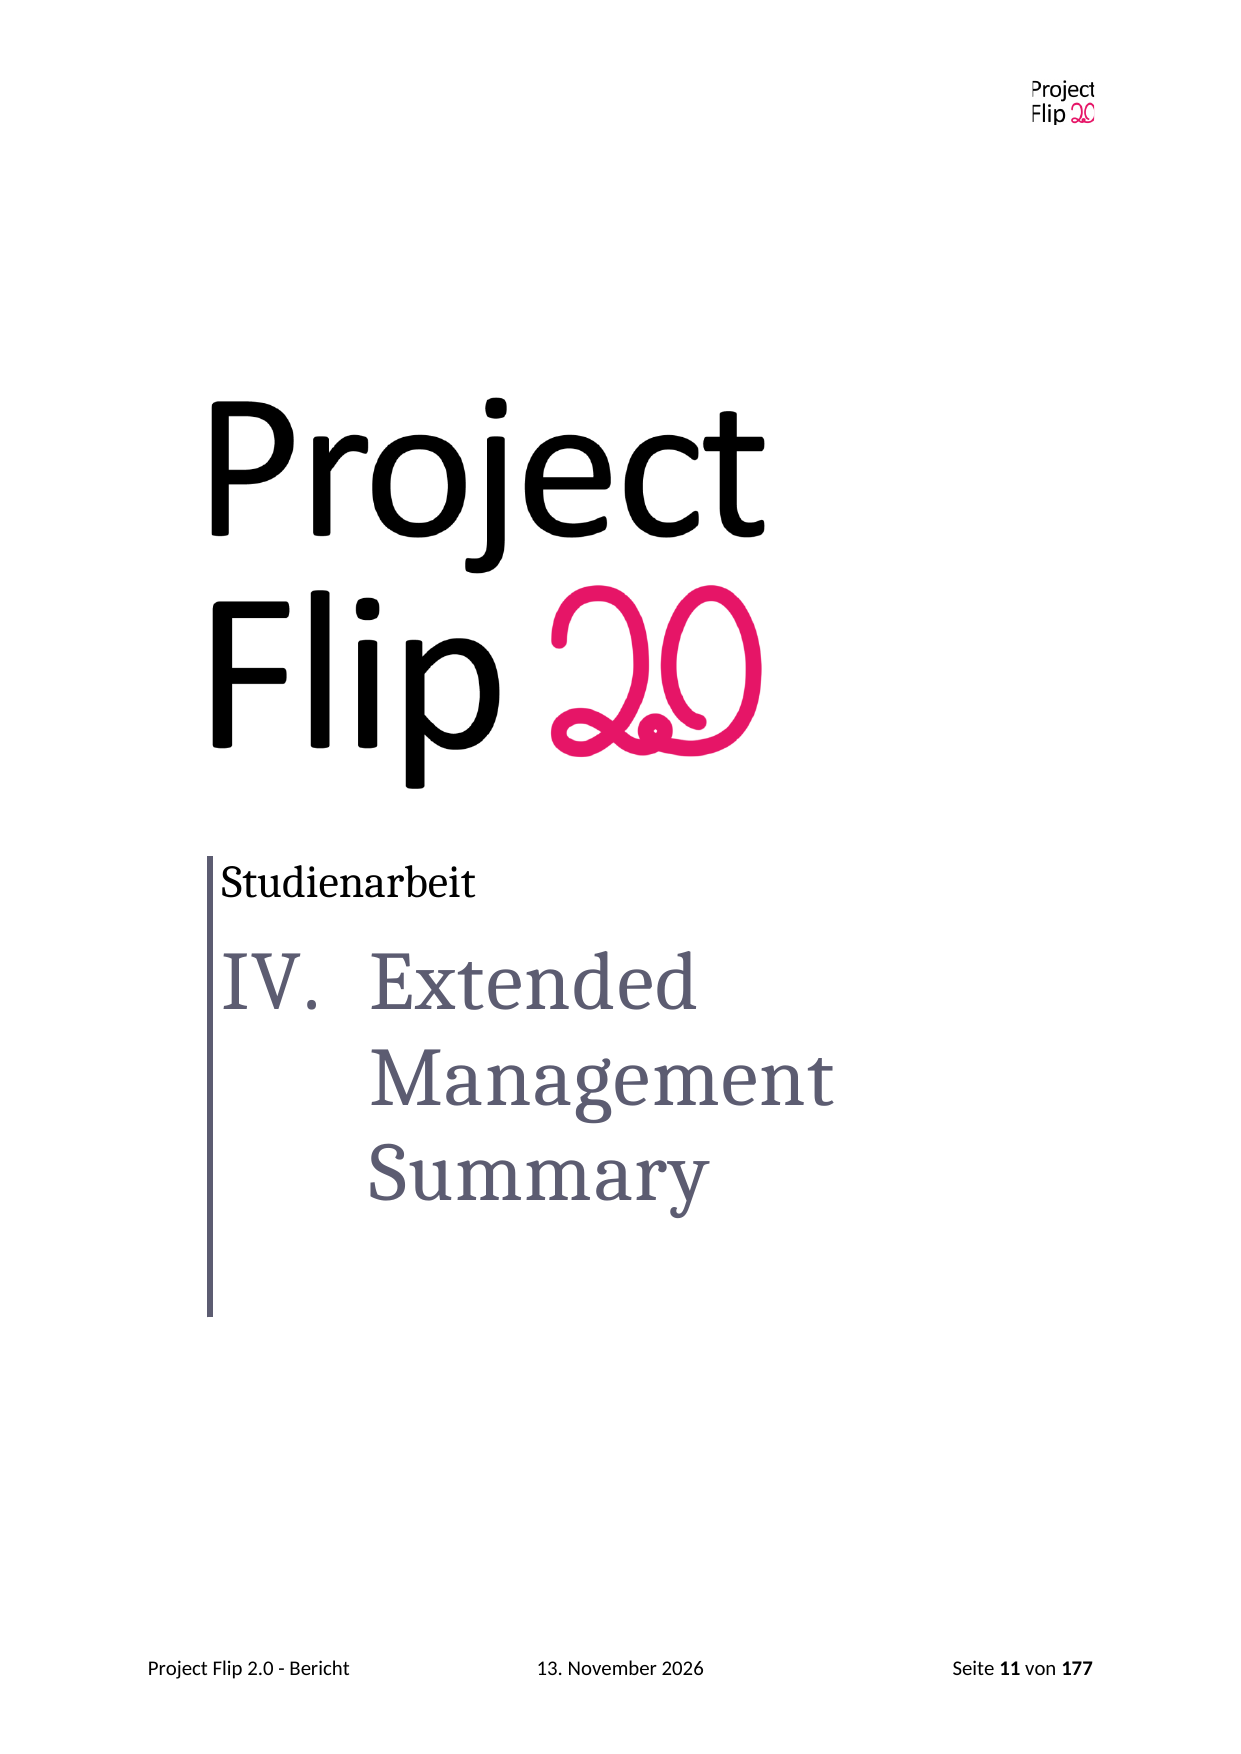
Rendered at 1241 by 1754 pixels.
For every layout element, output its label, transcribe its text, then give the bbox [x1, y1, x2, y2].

subtitle Extended Management Summary [213, 934, 1093, 1317]
text Studienarbeit [213, 856, 1093, 909]
picture [211, 387, 780, 799]
picture [1081, 79, 1097, 124]
